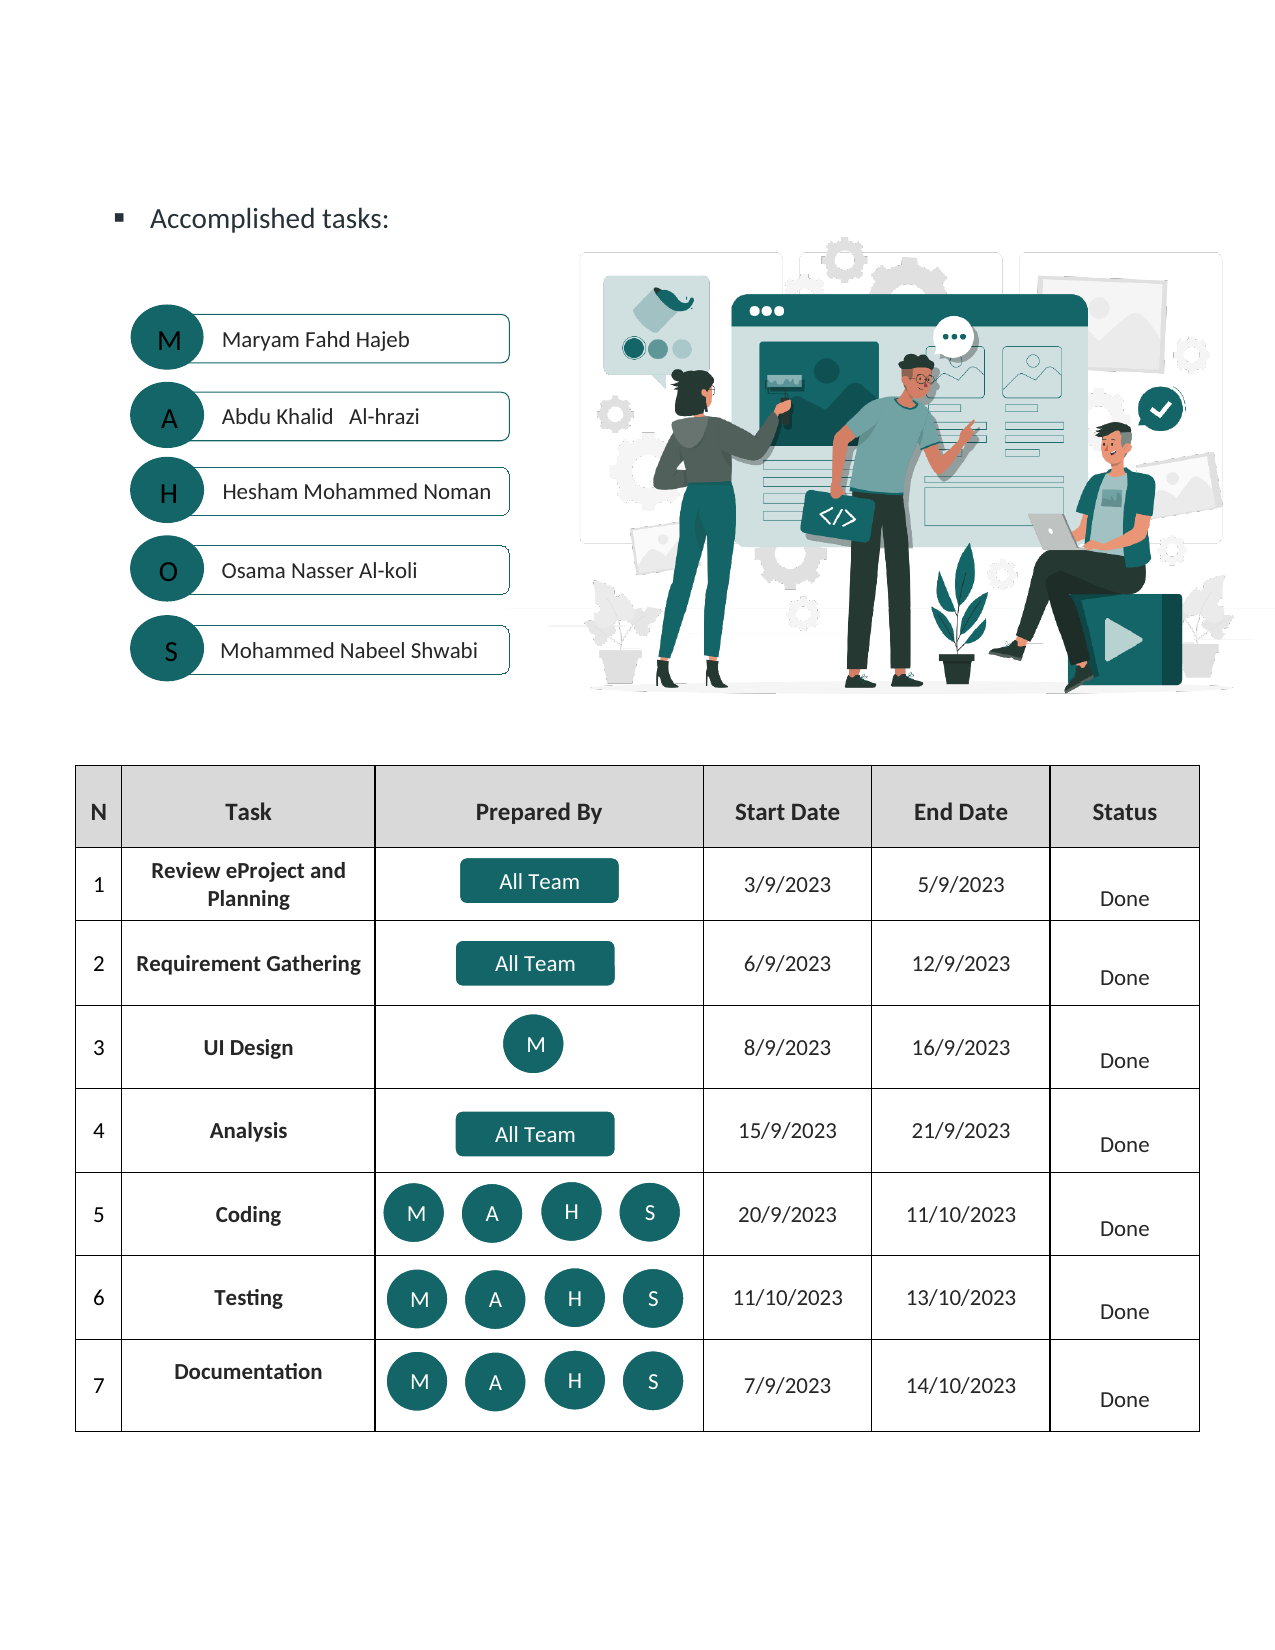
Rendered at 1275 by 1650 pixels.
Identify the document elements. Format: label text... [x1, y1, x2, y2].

table_cell 4 [76, 1089, 121, 1172]
table_cell Done [1051, 1006, 1199, 1087]
table_cell Analysis [122, 1089, 374, 1172]
table_cell 21/9/2023 [872, 1089, 1049, 1172]
table_cell [376, 1006, 703, 1087]
table_cell Done [1051, 1340, 1199, 1431]
table_cell Documentation [122, 1340, 374, 1431]
table_cell 11/10/2023 [704, 1256, 871, 1339]
table_cell UI Design [122, 1006, 374, 1087]
table_cell [376, 1256, 703, 1339]
table_cell 7 [76, 1340, 121, 1431]
table_cell Done [1051, 848, 1199, 920]
table_header End Date [872, 766, 1049, 847]
table_cell 12/9/2023 [872, 921, 1049, 1005]
table_cell 6/9/2023 [704, 921, 871, 1005]
table_cell Done [1051, 1089, 1199, 1172]
table_cell [376, 921, 703, 1005]
table_cell 5/9/2023 [872, 848, 1049, 920]
table_cell [376, 848, 703, 920]
table_cell Done [1051, 1256, 1199, 1339]
table_cell Done [1051, 921, 1199, 1005]
table_header Prepared By [376, 766, 703, 847]
table_cell Testing [122, 1256, 374, 1339]
list Accomplished tasks: [112, 200, 1200, 235]
table_cell 2 [76, 921, 121, 1005]
table_cell 20/9/2023 [704, 1173, 871, 1254]
table_header Start Date [704, 766, 871, 847]
table_cell 3 [76, 1006, 121, 1087]
table_cell [376, 1340, 703, 1431]
table_cell Coding [122, 1173, 374, 1254]
table_cell 16/9/2023 [872, 1006, 1049, 1087]
table_cell 11/10/2023 [872, 1173, 1049, 1254]
table_header Status [1051, 766, 1199, 847]
table_header Task [122, 766, 374, 847]
table_cell 3/9/2023 [704, 848, 871, 920]
table_cell 6 [76, 1256, 121, 1339]
table_cell [376, 1089, 703, 1172]
picture [505, 237, 1275, 694]
table_cell Requirement Gathering [122, 921, 374, 1005]
table_cell 5 [76, 1173, 121, 1254]
table_cell 14/10/2023 [872, 1340, 1049, 1431]
table_cell Done [1051, 1173, 1199, 1254]
table_cell Review eProject and Planning [122, 848, 374, 920]
table_cell 1 [76, 848, 121, 920]
table_cell 7/9/2023 [704, 1340, 871, 1431]
table_cell 15/9/2023 [704, 1089, 871, 1172]
table_cell 13/10/2023 [872, 1256, 1049, 1339]
table_header N [76, 766, 121, 847]
table_cell [376, 1173, 703, 1254]
table_cell 8/9/2023 [704, 1006, 871, 1087]
